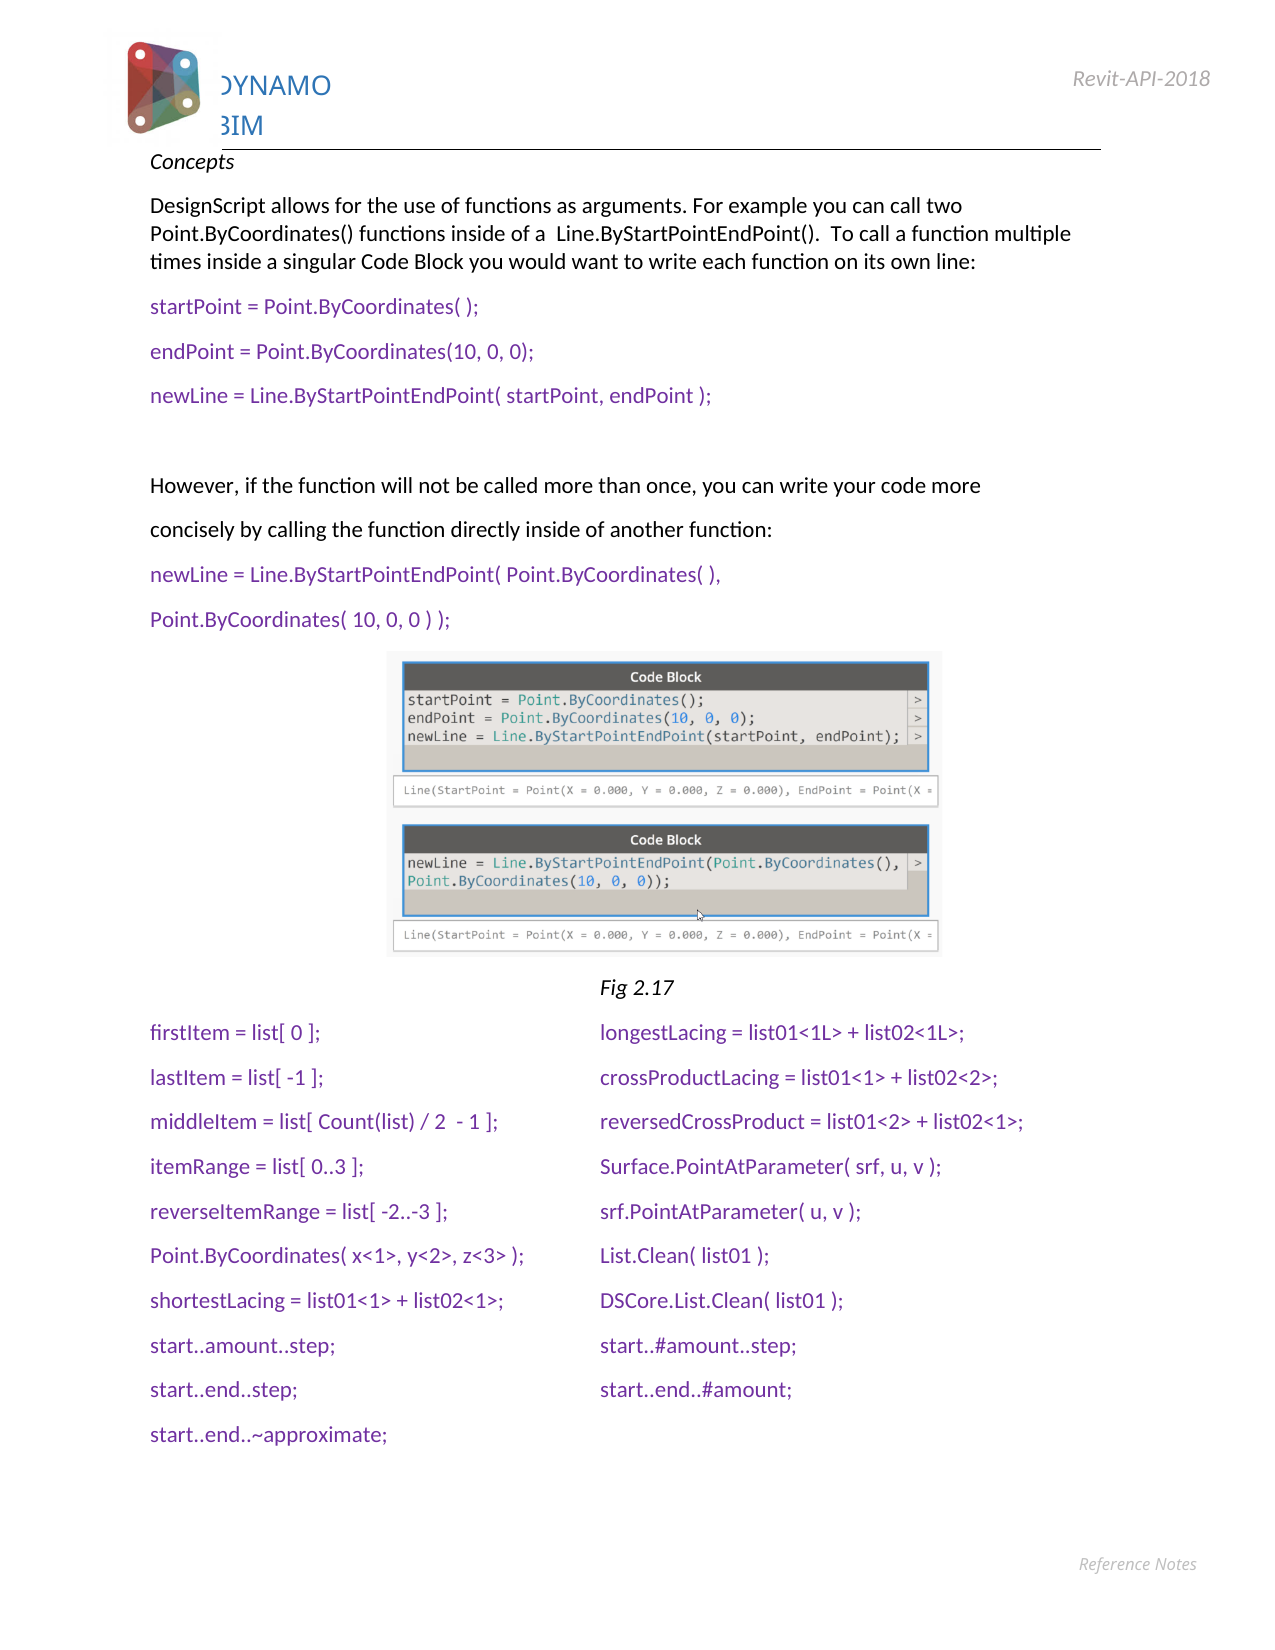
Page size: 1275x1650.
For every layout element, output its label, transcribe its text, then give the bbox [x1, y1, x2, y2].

text Concepts [150, 147, 1125, 175]
text firstItem = list[ 0 ]; longestLacing = list01<1L> + list02<1L>; [150, 1018, 1125, 1046]
text itemRange = list[ 0..3 ]; Surface.PointAtParameter( srf, u, v ); [150, 1152, 1125, 1180]
text concisely by calling the function directly inside of another function: [150, 516, 1125, 544]
text Fig 2.17 [300, 973, 1125, 1001]
text start..amount..step; start..#amount..step; [150, 1331, 1125, 1359]
text However, if the function will not be called more than once, you can write your code more [150, 471, 1125, 499]
text newLine = Line.ByStartPointEndPoint( startPoint, endPoint ); [150, 382, 1125, 409]
text Point.ByCoordinates( 10, 0, 0 ) ); [150, 605, 1125, 633]
text middleItem = list[ Count(list) / 2 - 1 ]; reversedCrossProduct = list01<2> + list02<1>; [150, 1107, 1125, 1135]
text start..end..~approximate; [150, 1420, 1125, 1448]
picture [103, 28, 222, 147]
text DesignScript allows for the use of functions as arguments. For example you can call two Point.ByCoordinates() functions inside of a Line.ByStartPointEndPoint(). To call a function multiple times inside a singular Code Block you would want to write each function on its own line: [150, 191, 1125, 276]
picture [385, 649, 943, 957]
text startPoint = Point.ByCoordinates( ); [150, 292, 1125, 320]
text lastItem = list[ -1 ]; crossProductLacing = list01<1> + list02<2>; [150, 1063, 1125, 1091]
text endPoint = Point.ByCoordinates(10, 0, 0); [150, 337, 1125, 365]
text Point.ByCoordinates( x<1>, y<2>, z<3> ); List.Clean( list01 ); [150, 1241, 1125, 1269]
text start..end..step; start..end..#amount; [150, 1376, 1125, 1403]
text reverseItemRange = list[ -2..-3 ]; srf.PointAtParameter( u, v ); [150, 1197, 1125, 1225]
text newLine = Line.ByStartPointEndPoint( Point.ByCoordinates( ), [150, 560, 1125, 588]
text shortestLacing = list01<1> + list02<1>; DSCore.List.Clean( list01 ); [150, 1286, 1125, 1314]
